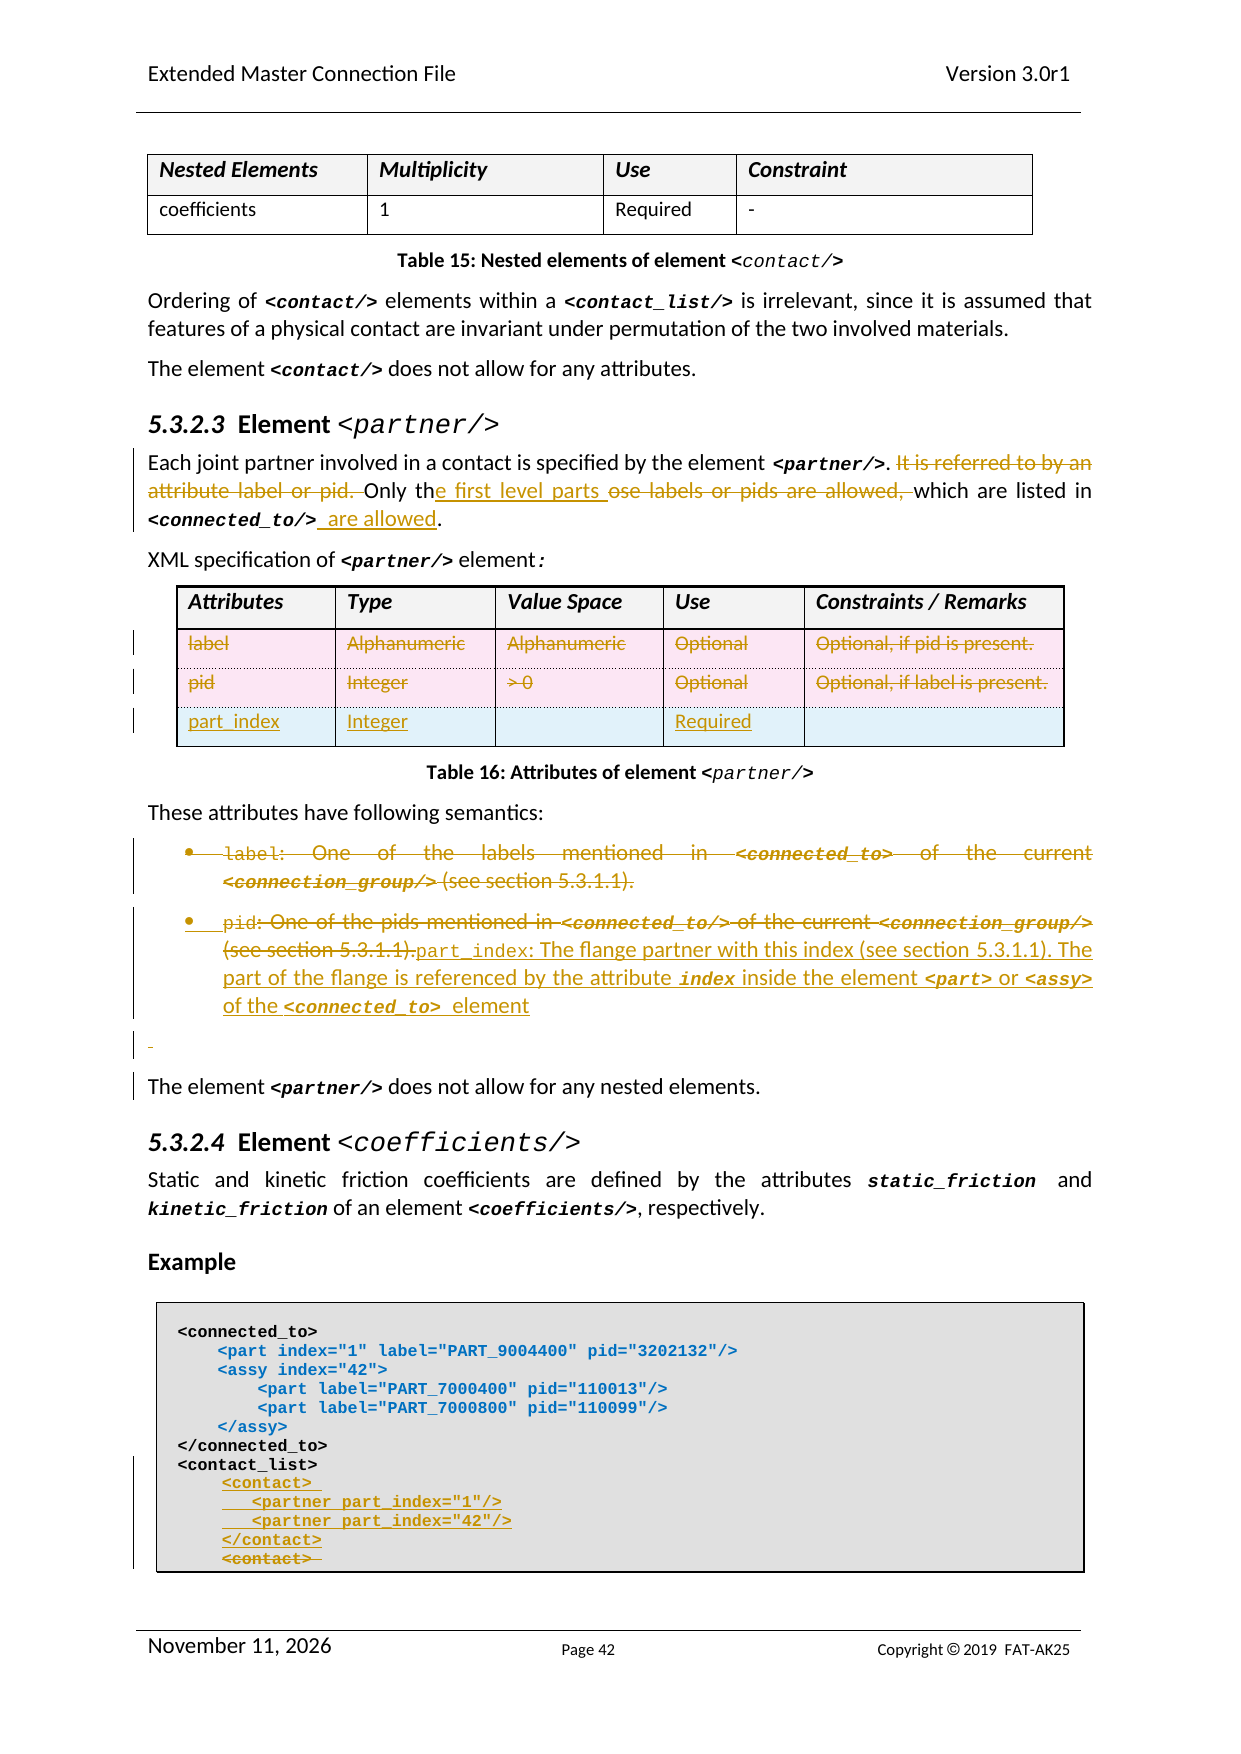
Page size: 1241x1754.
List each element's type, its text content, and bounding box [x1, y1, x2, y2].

text </assy> [157, 1415, 1083, 1434]
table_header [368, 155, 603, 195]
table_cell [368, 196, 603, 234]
text The element <partner/> does not allow for any nested elements. [148, 1072, 1092, 1100]
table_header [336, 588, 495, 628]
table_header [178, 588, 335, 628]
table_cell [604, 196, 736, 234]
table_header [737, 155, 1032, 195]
text </connected_to> [157, 1434, 1083, 1453]
text Ordering of <contact/> elements within a <contact_list/> is irrelevant, since it is assumed that features of a physical contact are invariant under permutation of the two involved materials. [148, 286, 1092, 342]
text <connected_to> [157, 1321, 1083, 1340]
text Each joint partner involved in a contact is specified by the element <partner/>. Only thwhich are listed in <connected_to/>. [148, 448, 1092, 532]
text <part label="PART_7000400" pid="110013"/> [157, 1377, 1083, 1396]
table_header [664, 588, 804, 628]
text Example [148, 1247, 1092, 1277]
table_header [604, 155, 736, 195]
text Static and kinetic friction coefficients are defined by the attributes static_friction and kinetic_friction of an element <coefficients/>, respectively. [148, 1166, 1092, 1222]
text The element <contact/> does not allow for any attributes. [148, 354, 1092, 383]
text <part index="1" label="PART_9004400" pid="3202132"/> [157, 1340, 1083, 1359]
text <part label="PART_7000800" pid="110099"/> [157, 1396, 1083, 1415]
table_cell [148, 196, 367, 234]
text Table 16: Attributes of element <partner/> [148, 759, 1092, 785]
text XML specification of <partner/> element: [148, 545, 1092, 573]
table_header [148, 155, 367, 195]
text <contact_list> [157, 1453, 1083, 1472]
text These attributes have following semantics: [148, 798, 1092, 826]
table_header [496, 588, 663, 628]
text Table 15: Nested elements of element <contact/> [148, 248, 1092, 273]
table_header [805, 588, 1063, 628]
subtitle Element <partner/> [148, 408, 1092, 442]
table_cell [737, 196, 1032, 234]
text <assy index="42"> [157, 1359, 1083, 1377]
subtitle Element <coefficients/> [148, 1125, 1092, 1159]
